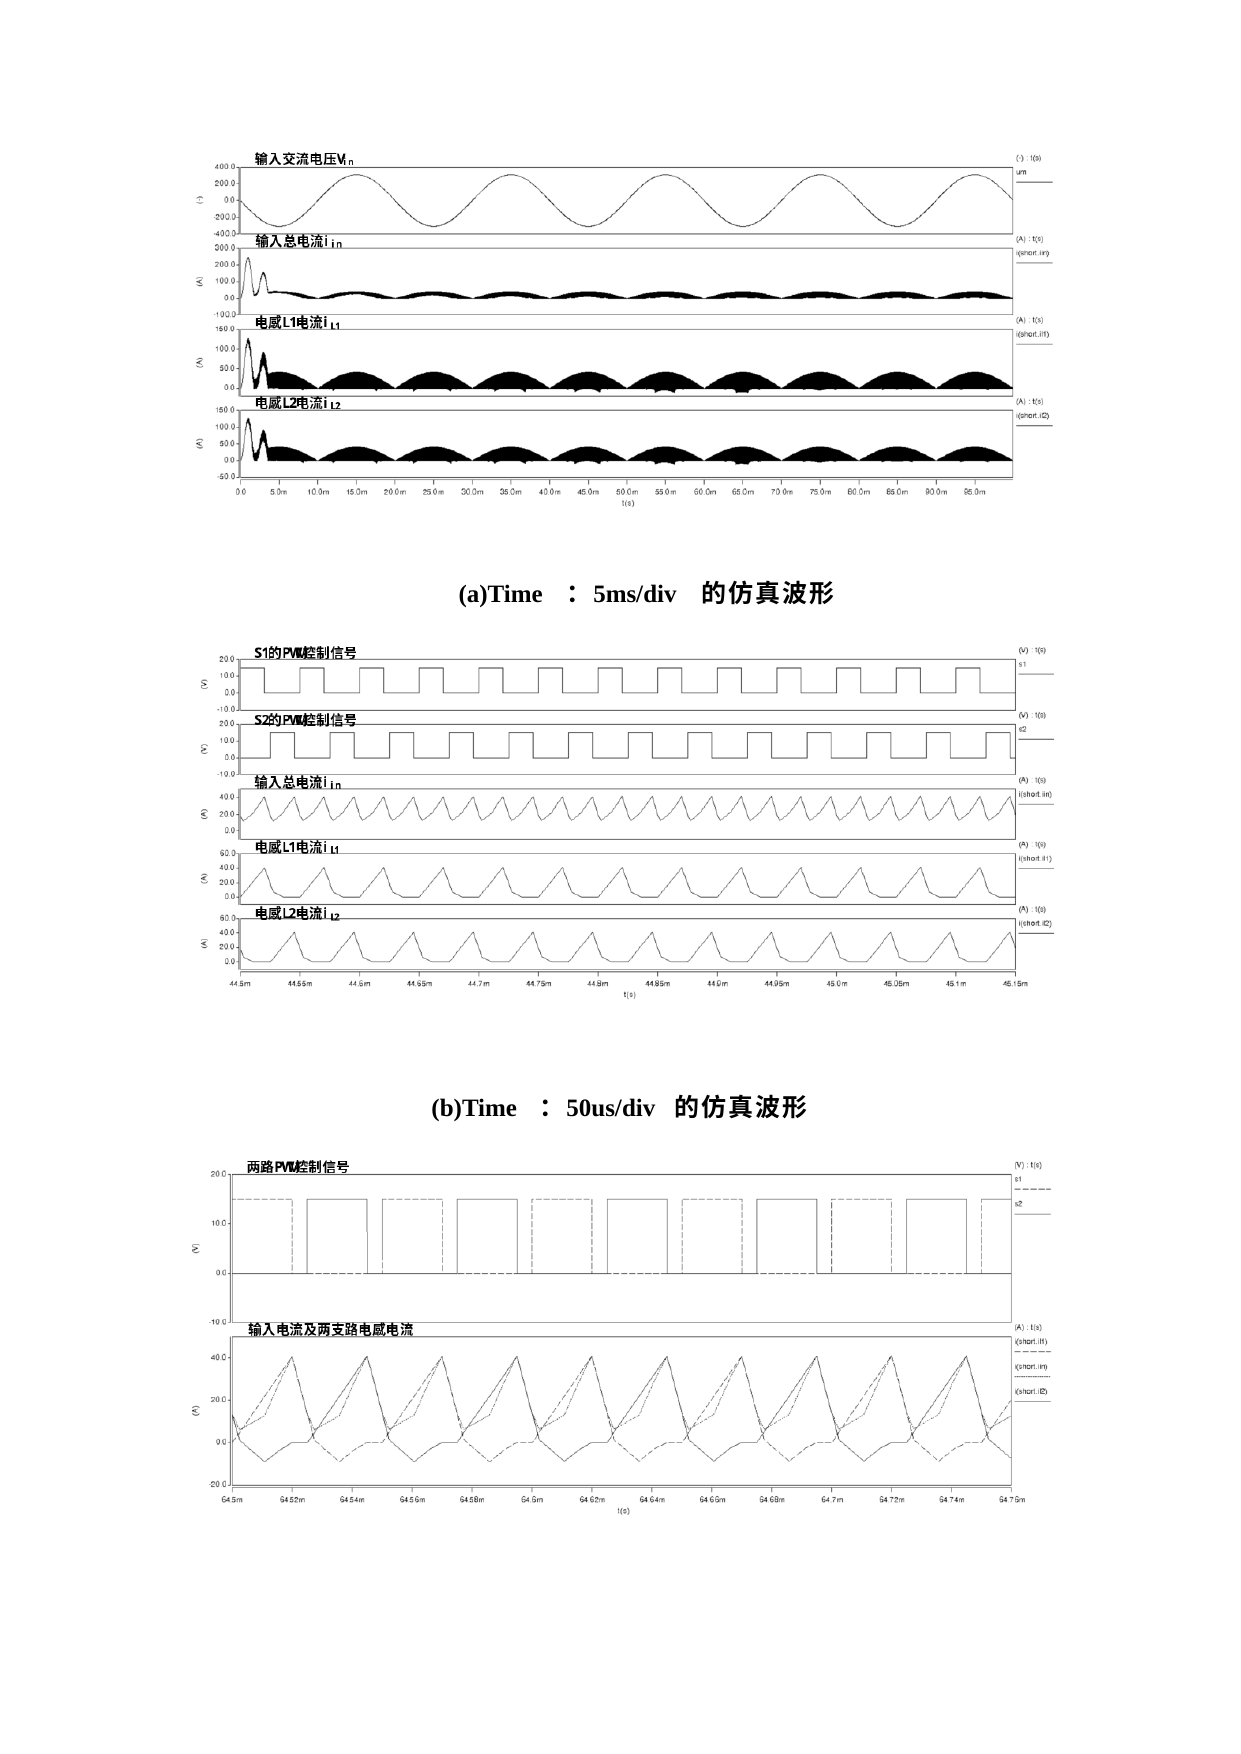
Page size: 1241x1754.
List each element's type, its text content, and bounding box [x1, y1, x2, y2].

text (b)Time：50us/div的仿真波形 [188, 645, 1052, 1141]
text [188, 1159, 1052, 1548]
list (a)Time：5ms/div的仿真波形 [232, 556, 1052, 627]
